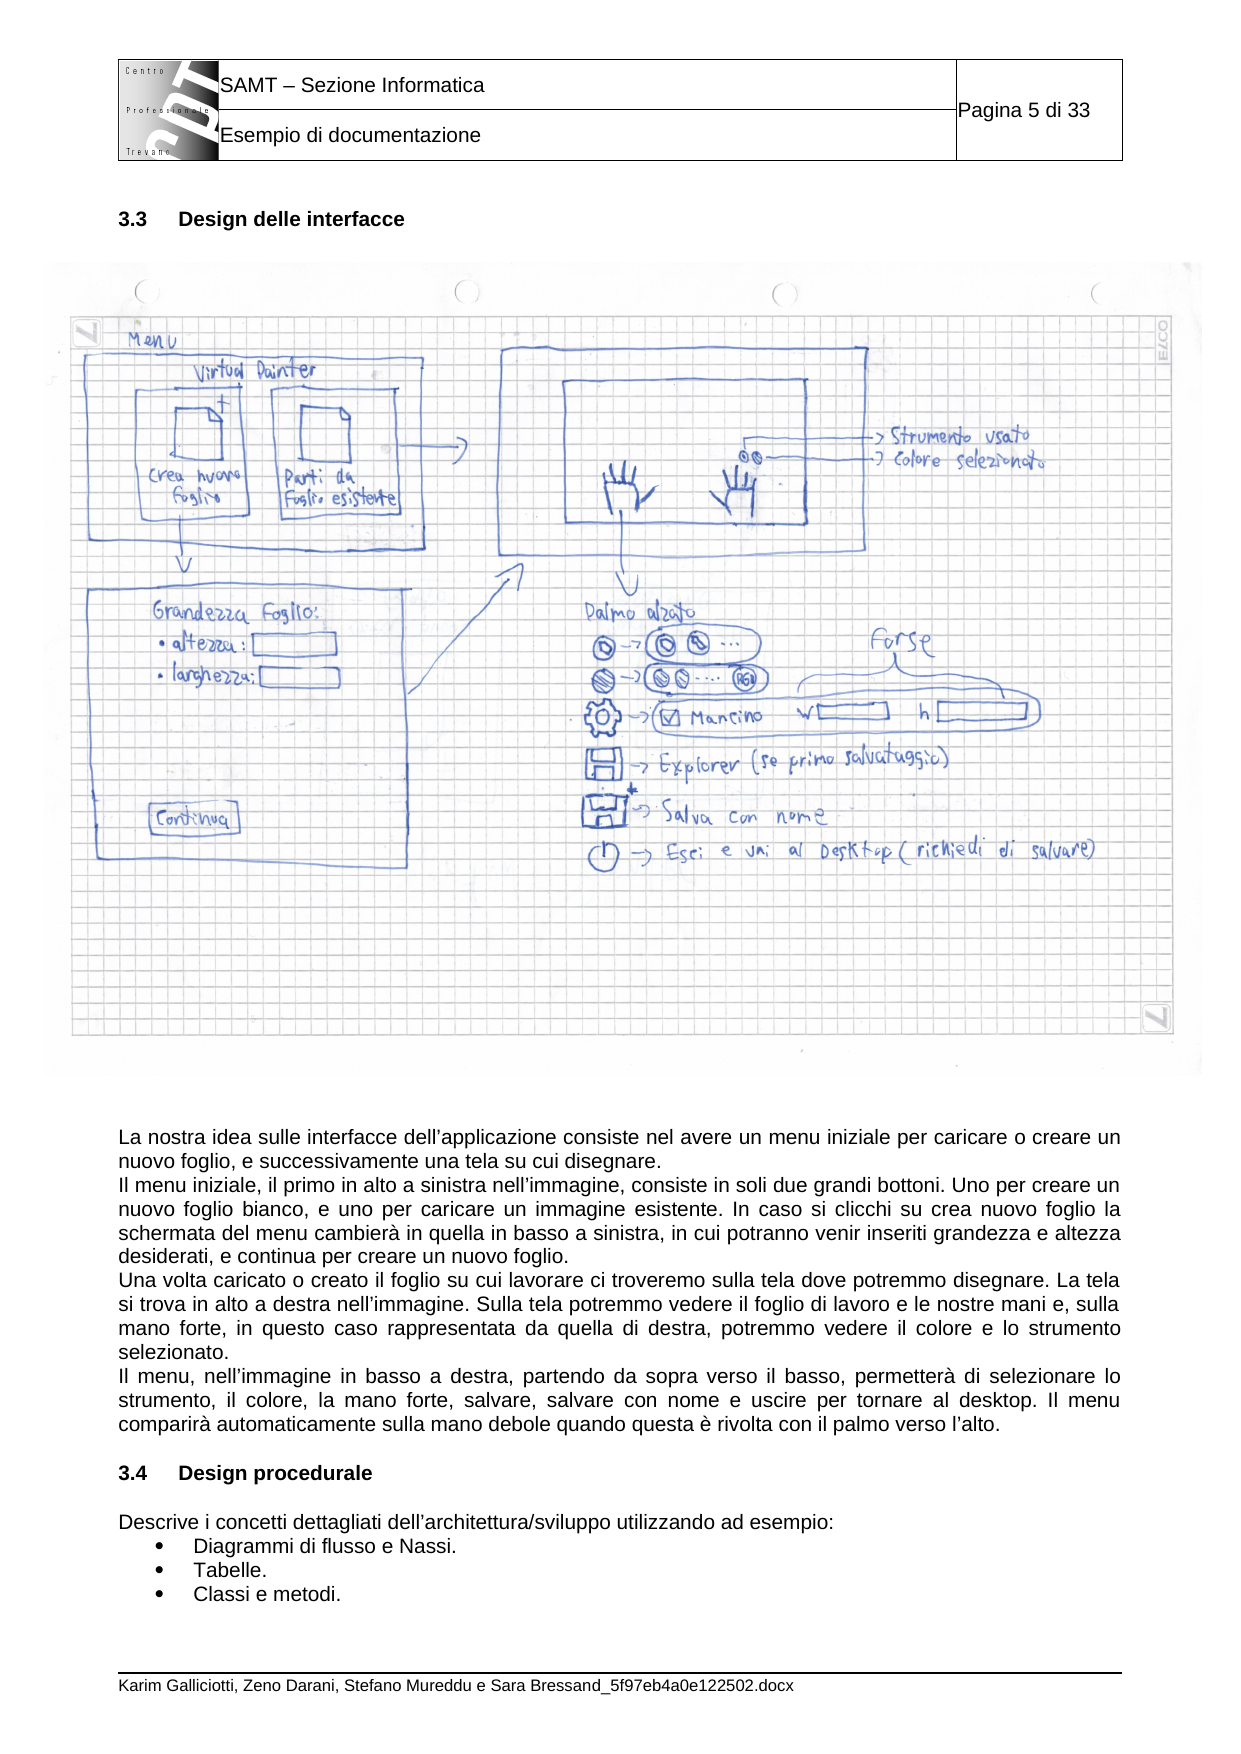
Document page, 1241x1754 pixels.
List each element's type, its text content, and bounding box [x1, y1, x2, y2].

picture [45, 263, 1201, 1075]
list Diagrammi di flusso e Nassi. [156, 1534, 1122, 1558]
text Il menu iniziale, il primo in alto a sinistra nell’immagine, consiste in soli due grandi bottoni. Uno per creare un nuovo foglio bianco, e uno per caricare un immagine esistente. In caso si clicchi su crea nuovo foglio la schermata del menu cambierà in quella in basso a sinistra, in cui potranno venir inseriti grandezza e altezza desiderati, e continua per creare un nuovo foglio. [118, 1172, 1122, 1268]
list Tabelle. [156, 1558, 1122, 1582]
text La nostra idea sulle interfacce dell’applicazione consiste nel avere un menu iniziale per caricare o creare un nuovo foglio, e successivamente una tela su cui disegnare. [118, 1124, 1122, 1172]
text Una volta caricato o creato il foglio su cui lavorare ci troveremo sulla tela dove potremmo disegnare. La tela si trova in alto a destra nell’immagine. Sulla tela potremmo vedere il foglio di lavoro e le nostre mani e, sulla mano forte, in questo caso rappresentata da quella di destra, potremmo vedere il colore e lo strumento selezionato. [118, 1268, 1122, 1364]
subtitle Design delle interfacce [118, 207, 1122, 231]
subtitle Design procedurale [118, 1461, 1122, 1485]
text Descrive i concetti dettagliati dell’architettura/sviluppo utilizzando ad esempio: [118, 1510, 1122, 1534]
list Classi e metodi. [156, 1582, 1122, 1606]
text Il menu, nell’immagine in basso a destra, partendo da sopra verso il basso, permetterà di selezionare lo strumento, il colore, la mano forte, salvare, salvare con nome e uscire per tornare al desktop. Il menu comparirà automaticamente sulla mano debole quando questa è rivolta con il palmo verso l’alto. [118, 1364, 1122, 1436]
picture [118, 60, 219, 160]
